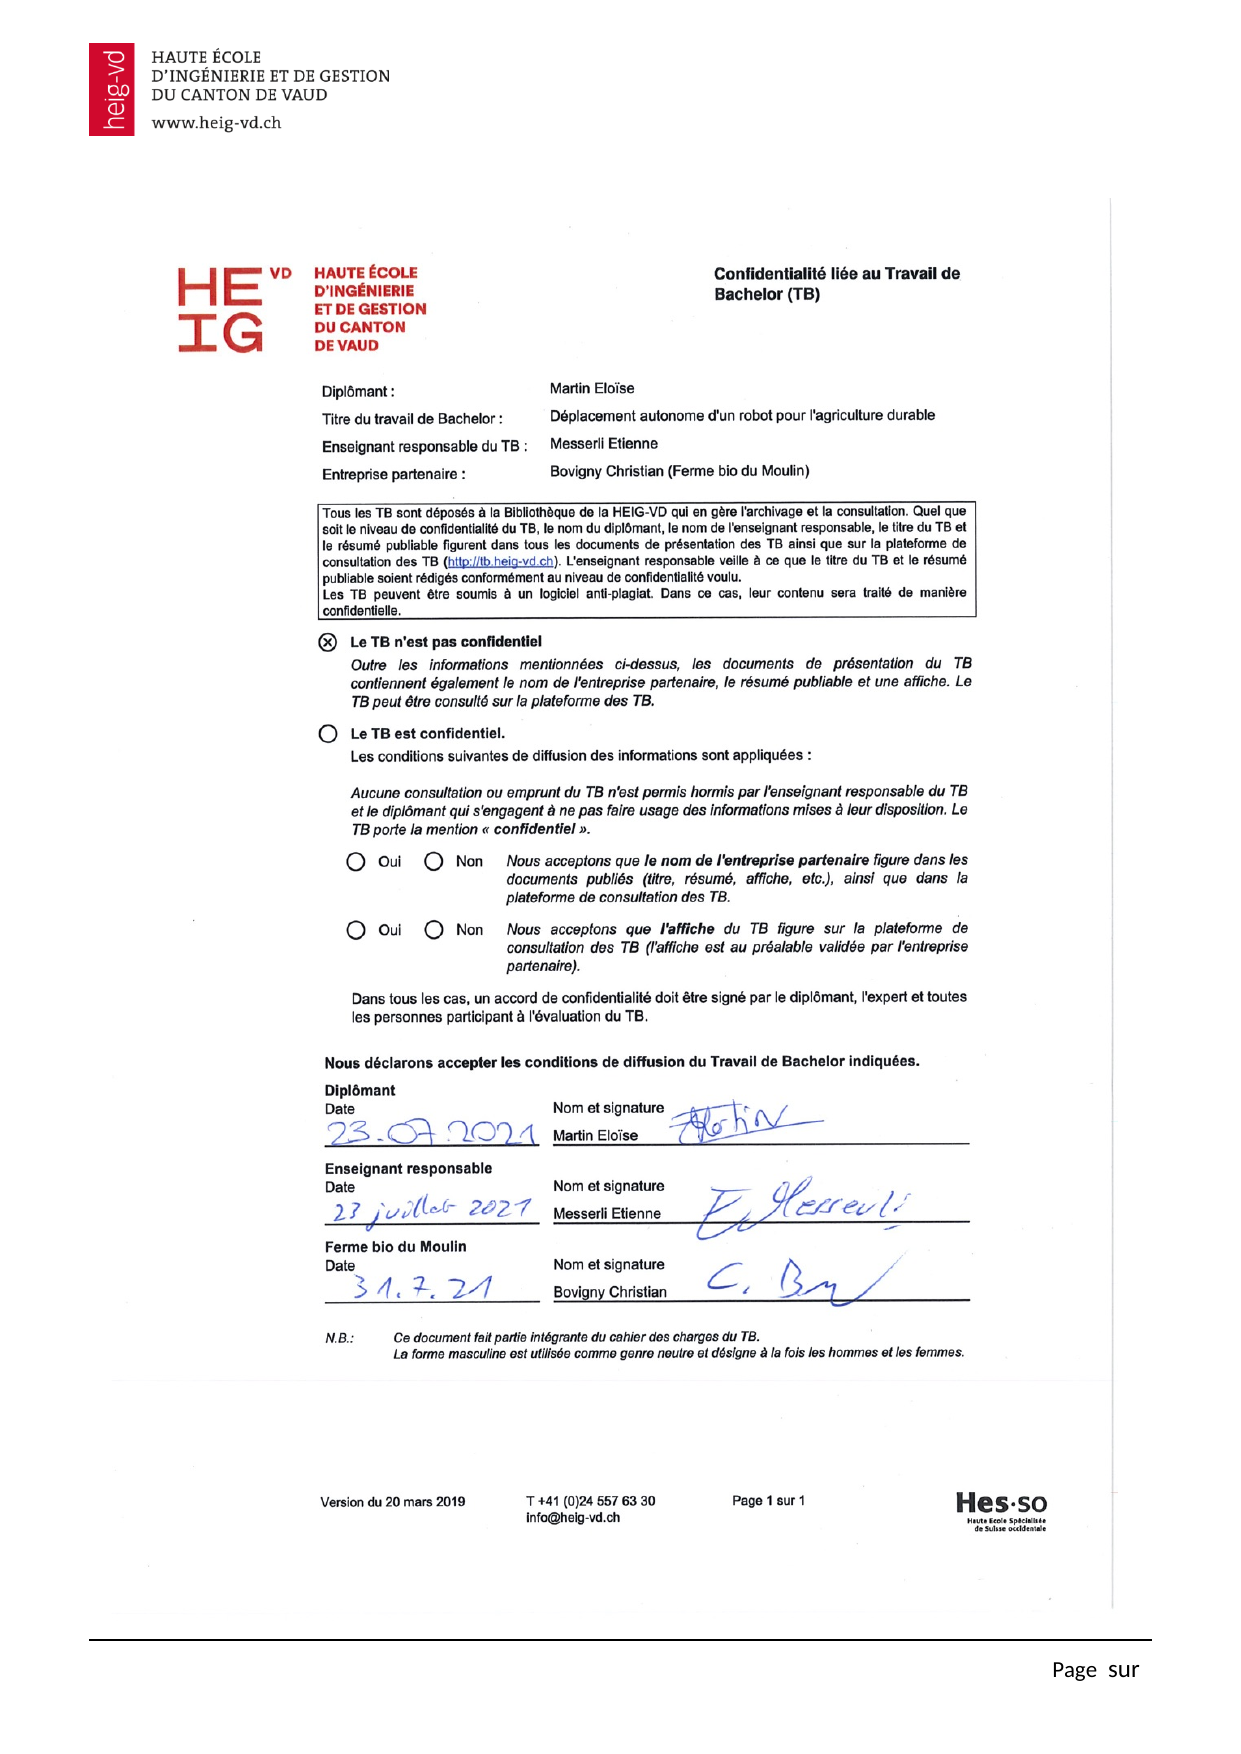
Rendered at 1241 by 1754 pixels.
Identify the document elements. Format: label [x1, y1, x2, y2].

picture [89, 43, 389, 136]
picture [111, 198, 1118, 1622]
